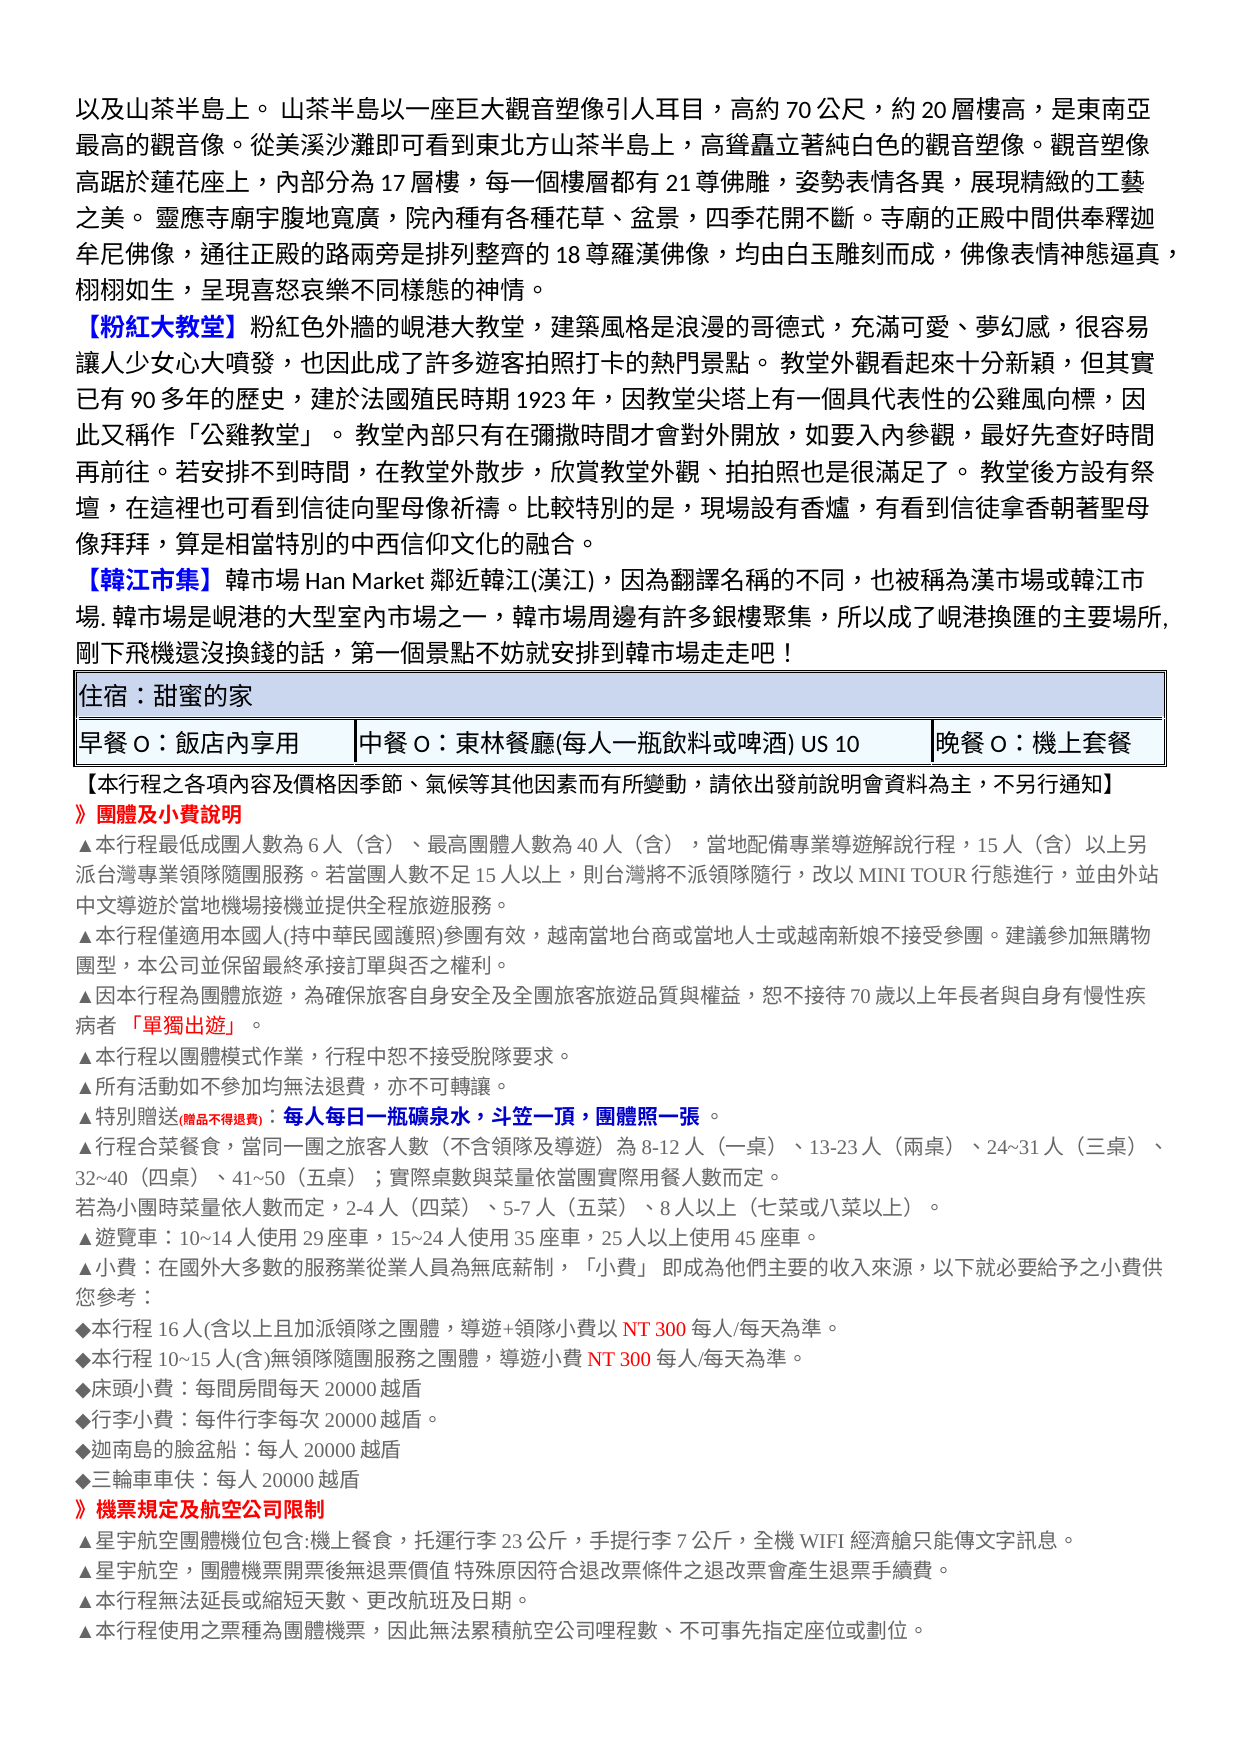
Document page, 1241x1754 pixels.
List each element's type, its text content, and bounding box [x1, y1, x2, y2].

table_cell 晚餐O：機上套餐 [932, 716, 1164, 763]
text 【本行程之各項內容及價格因季節、氣候等其他因素而有所變動，請依出發前說明會資料為主，不另行通知】 [75, 767, 1165, 798]
table_cell 中餐O：東林餐廳(每人一瓶飲料或啤酒) US 10 [355, 720, 932, 763]
table_cell 早餐O：飯店內享用 [77, 716, 355, 763]
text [75, 89, 1165, 669]
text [75, 798, 1165, 1645]
table_header 住宿：甜蜜的家 [77, 673, 1164, 716]
